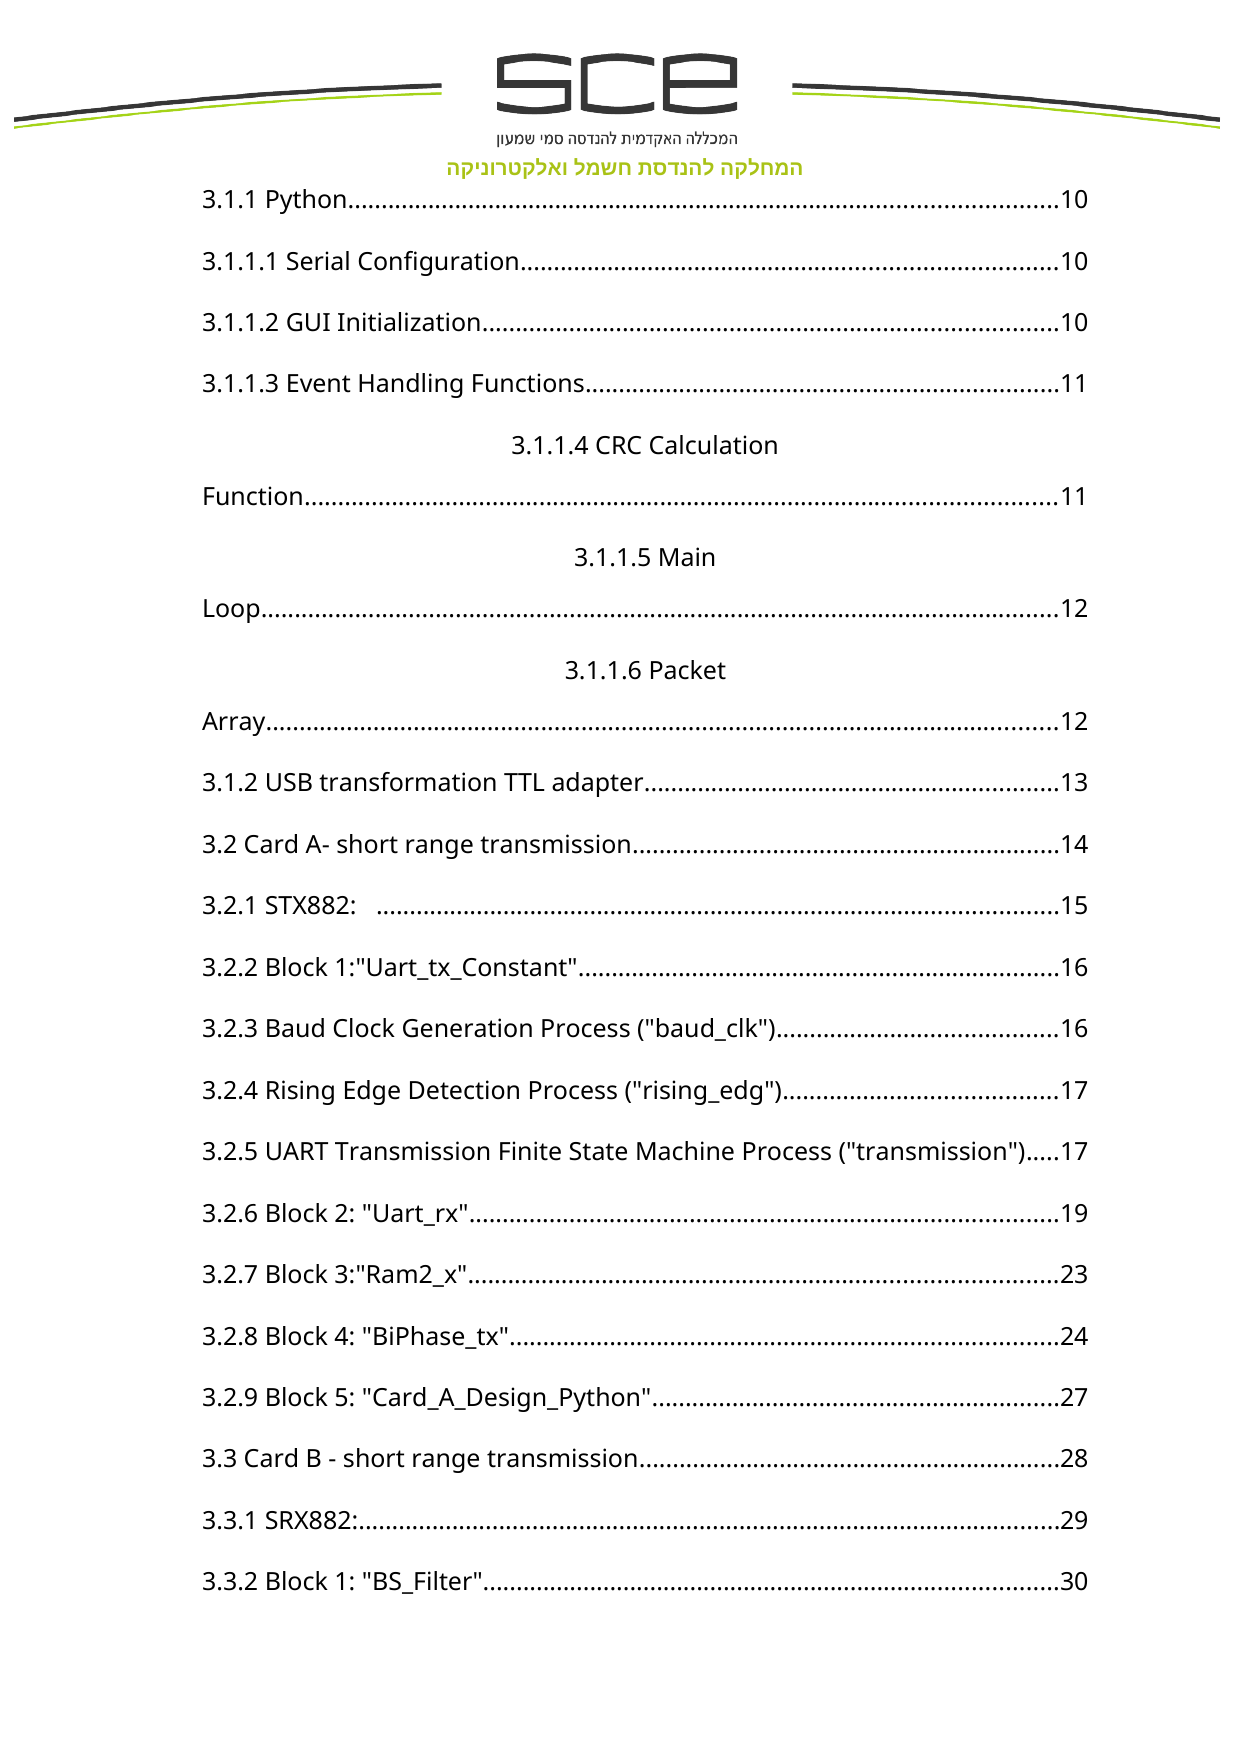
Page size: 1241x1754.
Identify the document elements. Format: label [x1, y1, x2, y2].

picture [14, 0, 1221, 191]
